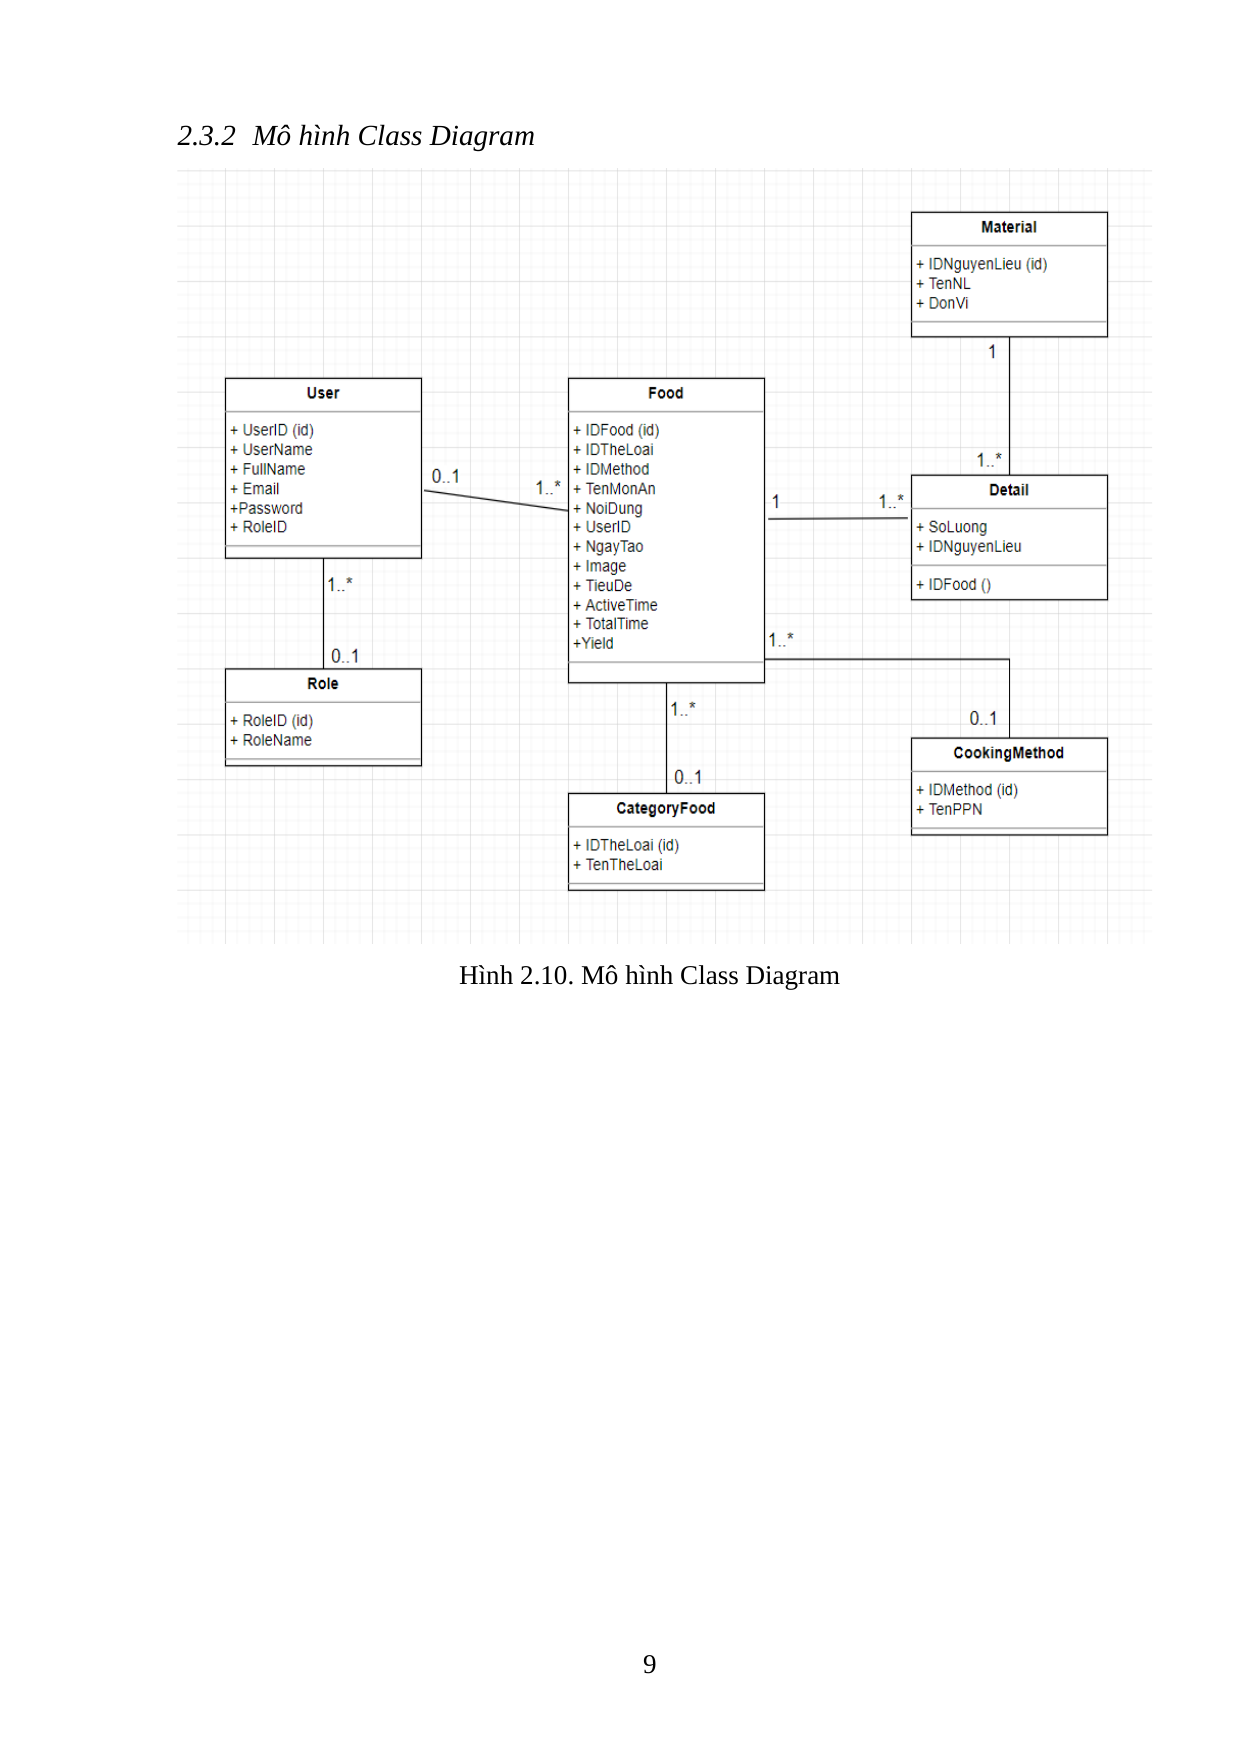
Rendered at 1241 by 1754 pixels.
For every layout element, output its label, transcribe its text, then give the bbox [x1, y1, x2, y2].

text Hình 2.10. Mô hình Class Diagram [177, 959, 1122, 990]
subtitle Mô hình Class Diagram [177, 118, 1122, 152]
picture [177, 168, 1153, 944]
